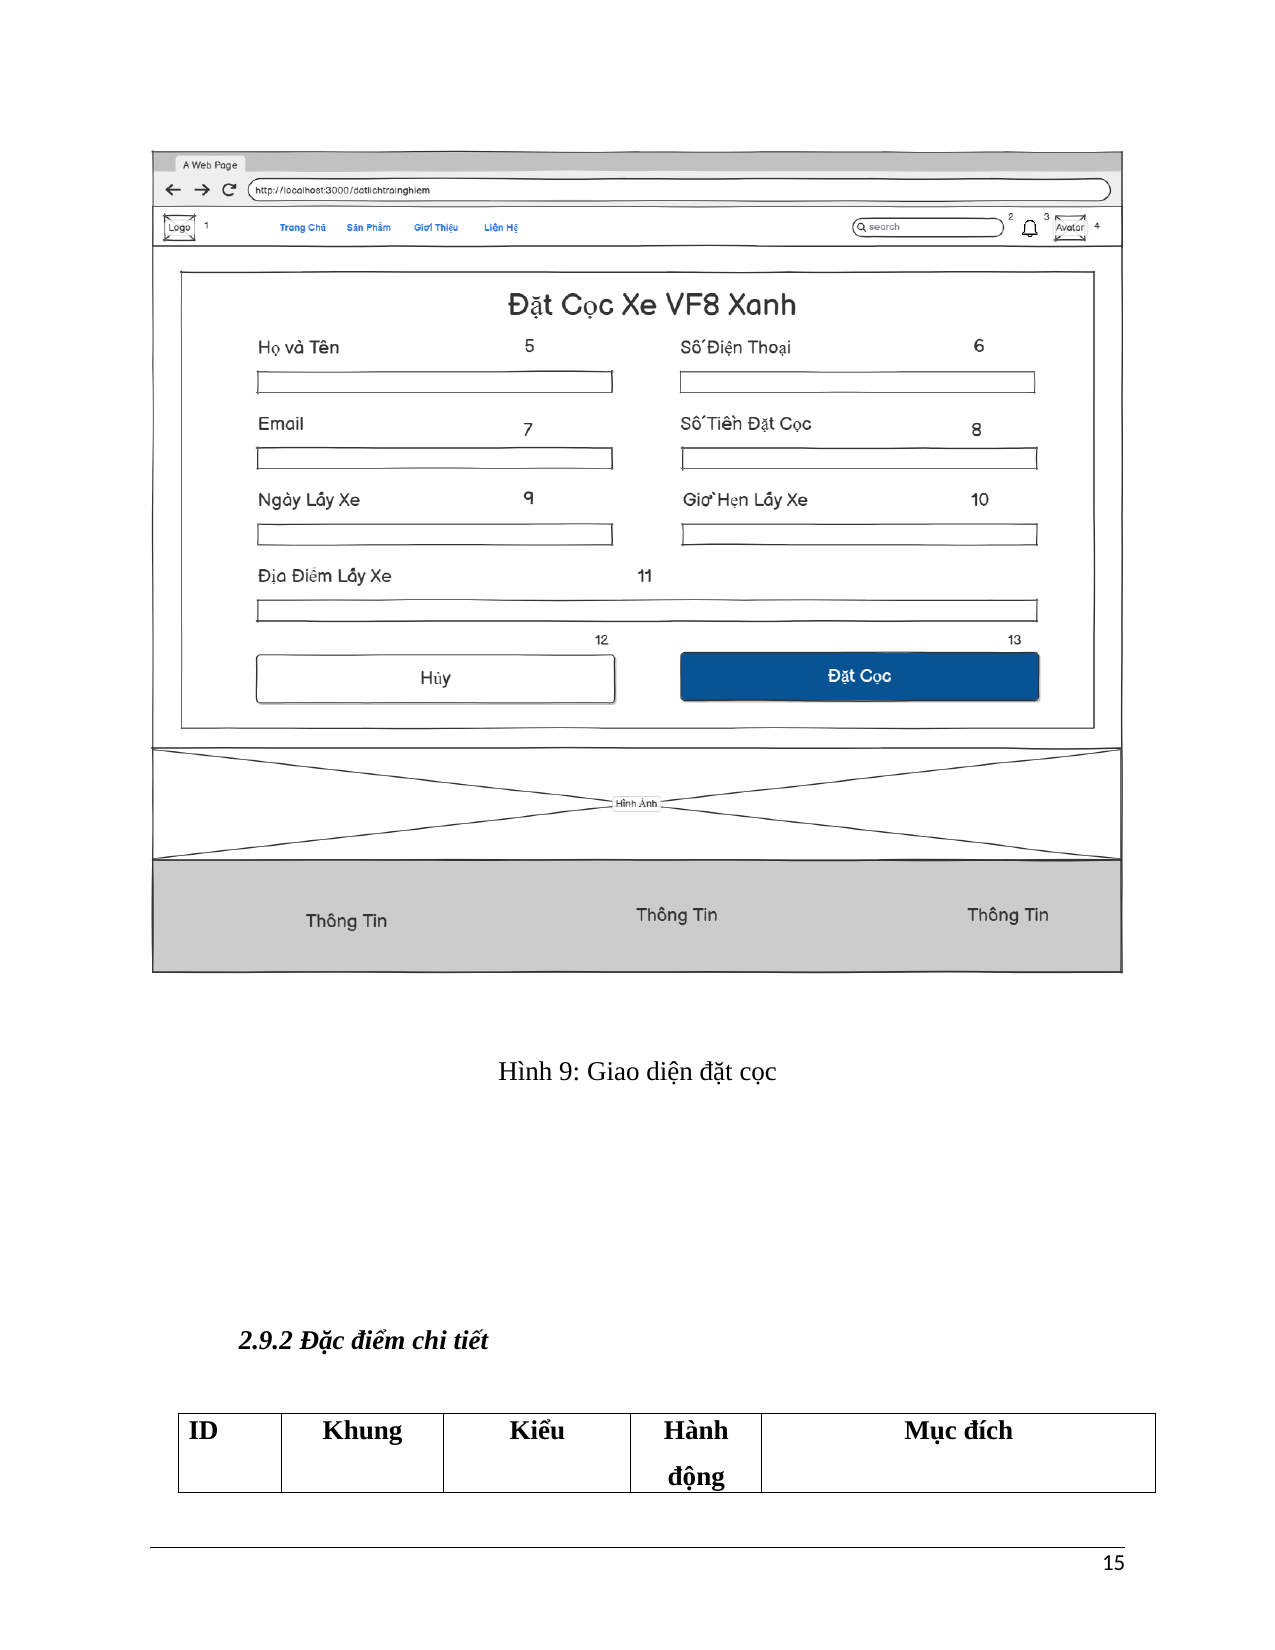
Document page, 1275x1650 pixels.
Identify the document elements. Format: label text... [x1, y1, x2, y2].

table_header Khung [282, 1414, 443, 1492]
subtitle 2.9.2 Đặc điểm chi tiết [150, 1324, 1125, 1355]
text Hình 9: Giao diện đặt cọc [150, 1055, 1125, 1087]
table_header Mục đích [762, 1414, 1155, 1492]
table_header Kiểu [444, 1414, 630, 1492]
picture [150, 150, 1124, 974]
table_header ID [179, 1414, 281, 1492]
table_header Hành động [631, 1414, 761, 1492]
